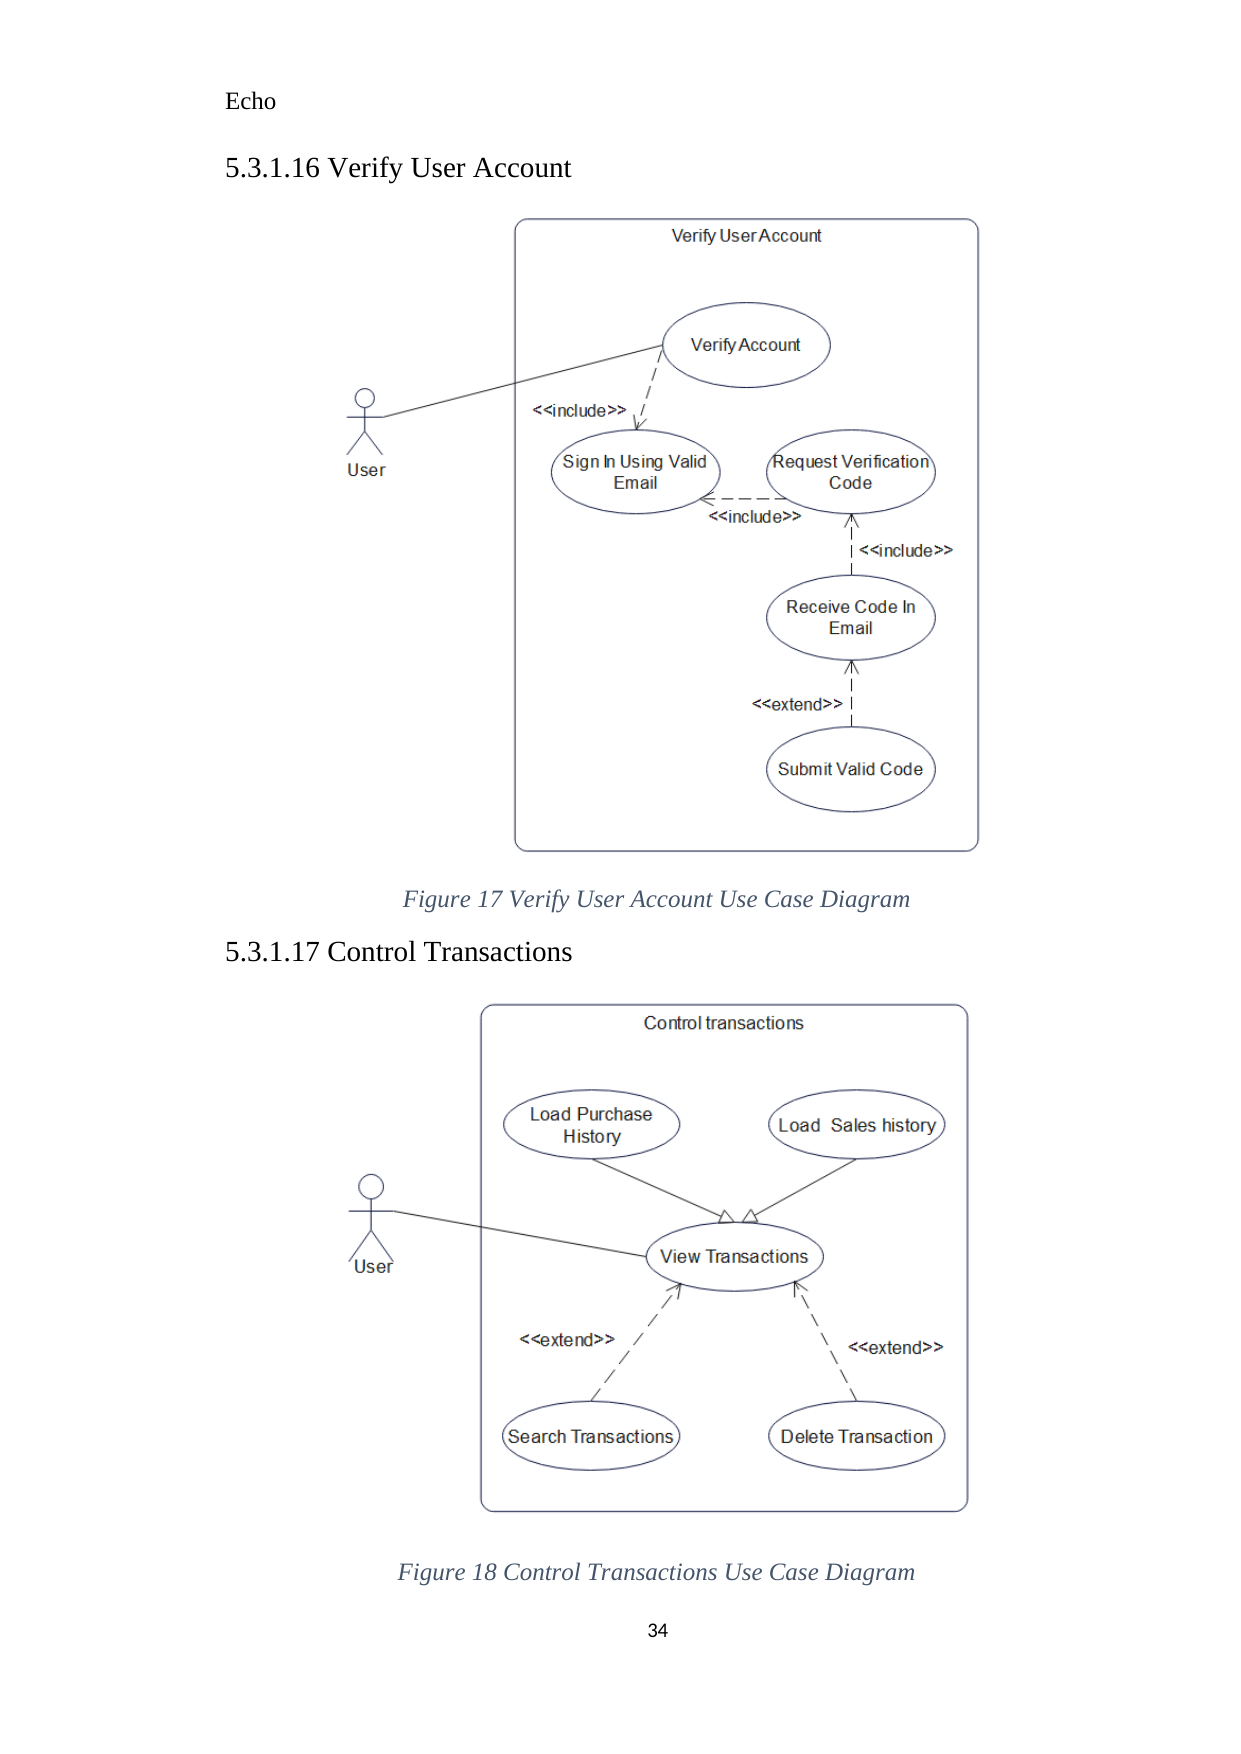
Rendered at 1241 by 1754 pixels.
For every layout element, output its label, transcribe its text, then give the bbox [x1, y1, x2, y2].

text 5.3.1.16 Verify User Account [225, 150, 1090, 183]
picture [325, 996, 990, 1532]
picture [324, 212, 991, 859]
text 5.3.1.17 Control Transactions [225, 934, 1090, 967]
